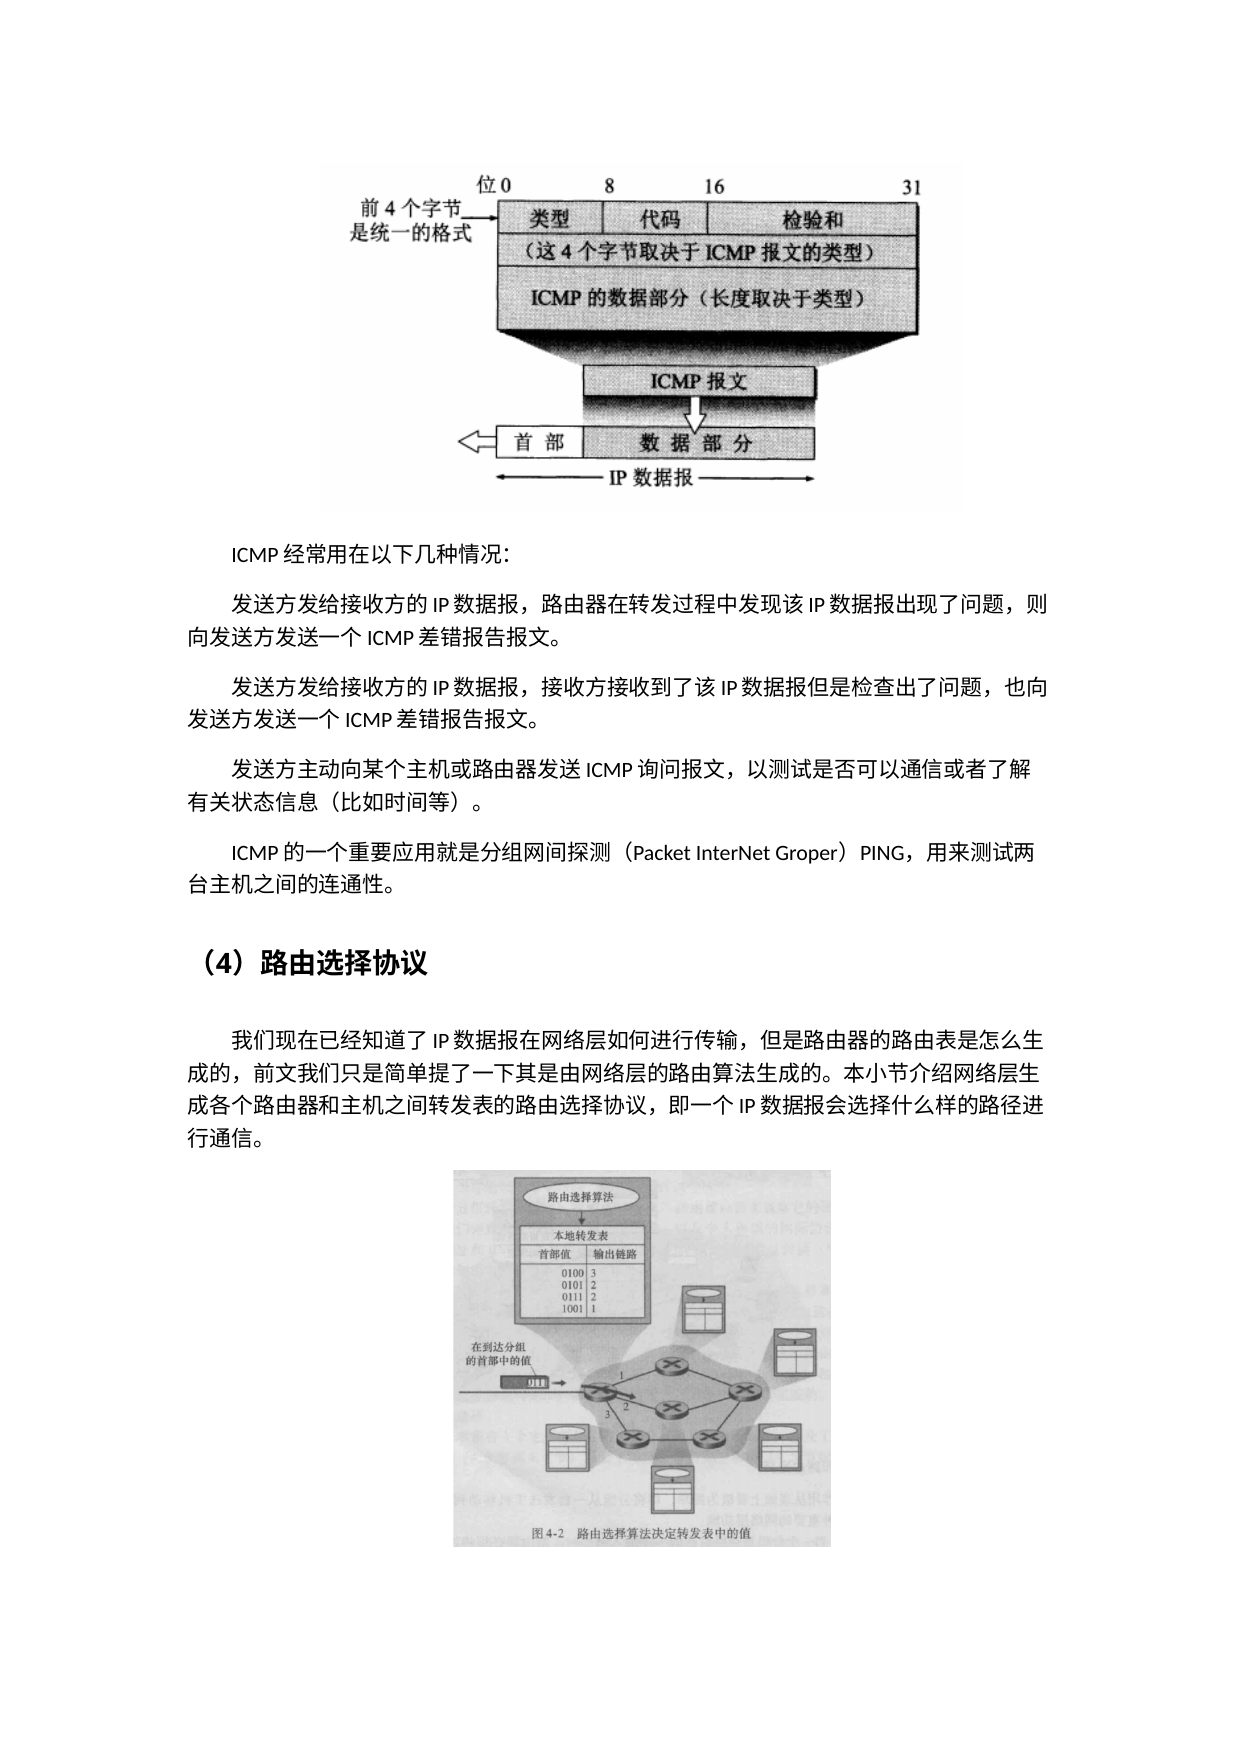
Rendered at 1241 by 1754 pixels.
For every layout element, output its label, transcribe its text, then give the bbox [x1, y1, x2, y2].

picture [453, 1170, 831, 1547]
text 发送方发给接收方的IP数据报，接收方接收到了该IP数据报但是检查出了问题，也向发送方发送一个ICMP差错报告报文。 [187, 669, 1053, 734]
text 发送方主动向某个主机或路由器发送ICMP询问报文，以测试是否可以通信或者了解有关状态信息（比如时间等）。 [187, 752, 1053, 817]
text 发送方发给接收方的IP数据报，路由器在转发过程中发现该IP数据报出现了问题，则向发送方发送一个ICMP差错报告报文。 [187, 587, 1053, 652]
text ICMP经常用在以下几种情况： [187, 537, 1053, 569]
text 我们现在已经知道了IP数据报在网络层如何进行传输，但是路由器的路由表是怎么生成的，前文我们只是简单提了一下其是由网络层的路由算法生成的。本小节介绍网络层生成各个路由器和主机之间转发表的路由选择协议，即一个IP数据报会选择什么样的路径进行通信。 [187, 1023, 1053, 1153]
subtitle （4）路由选择协议 [187, 929, 1053, 994]
picture [319, 162, 965, 513]
text ICMP的一个重要应用就是分组网间探测（Packet InterNet Groper）PING，用来测试两台主机之间的连通性。 [187, 834, 1053, 899]
